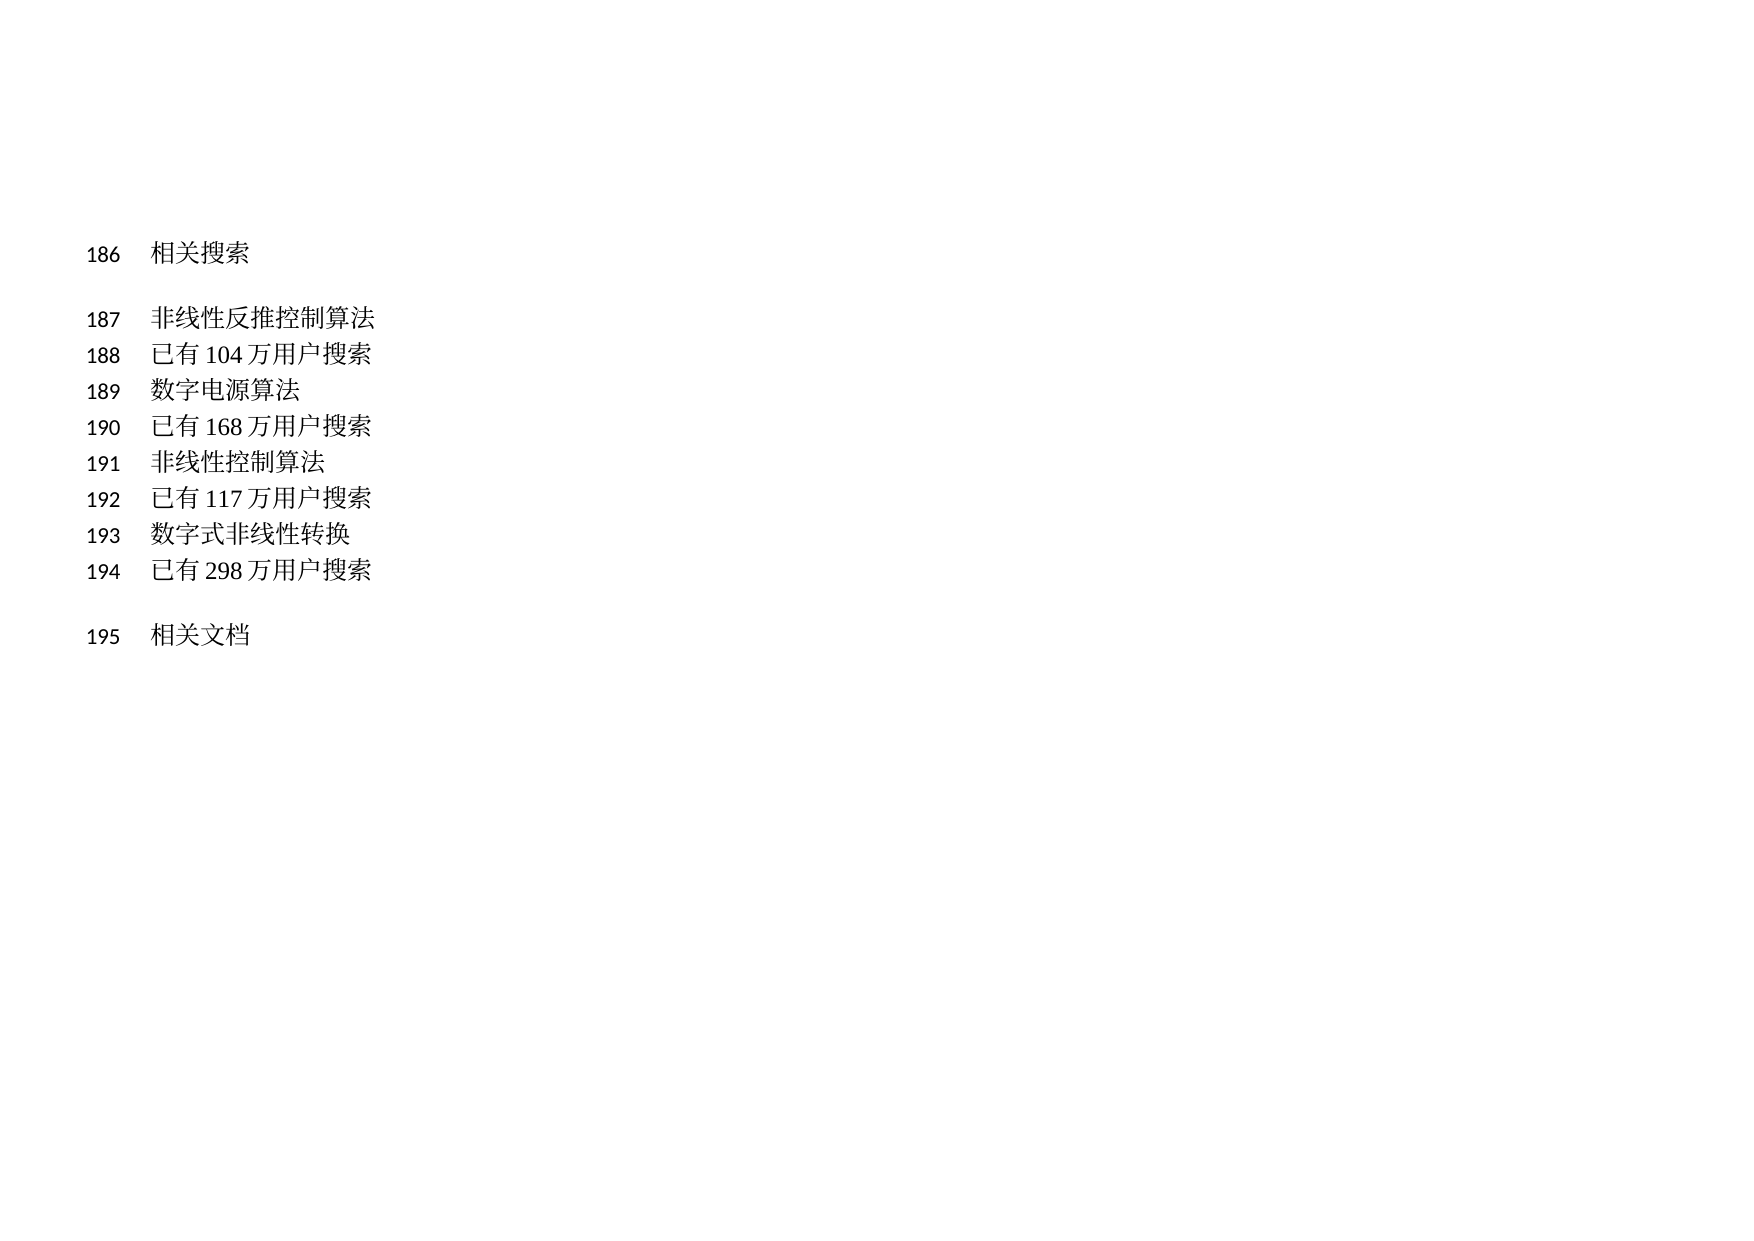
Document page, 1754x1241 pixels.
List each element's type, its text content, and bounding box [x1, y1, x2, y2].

text 已有104万用户搜索 [150, 335, 1604, 371]
text 数字电源算法 [150, 371, 1604, 407]
text 数字式非线性转换 [150, 515, 1604, 551]
text 相关文档 [150, 616, 1604, 652]
text 相关搜索 [150, 234, 1604, 270]
text 已有117万用户搜索 [150, 479, 1604, 515]
text 非线性反推控制算法 [150, 299, 1604, 335]
text 已有168万用户搜索 [150, 407, 1604, 443]
text 非线性控制算法 [150, 443, 1604, 479]
text 已有298万用户搜索 [150, 551, 1604, 587]
